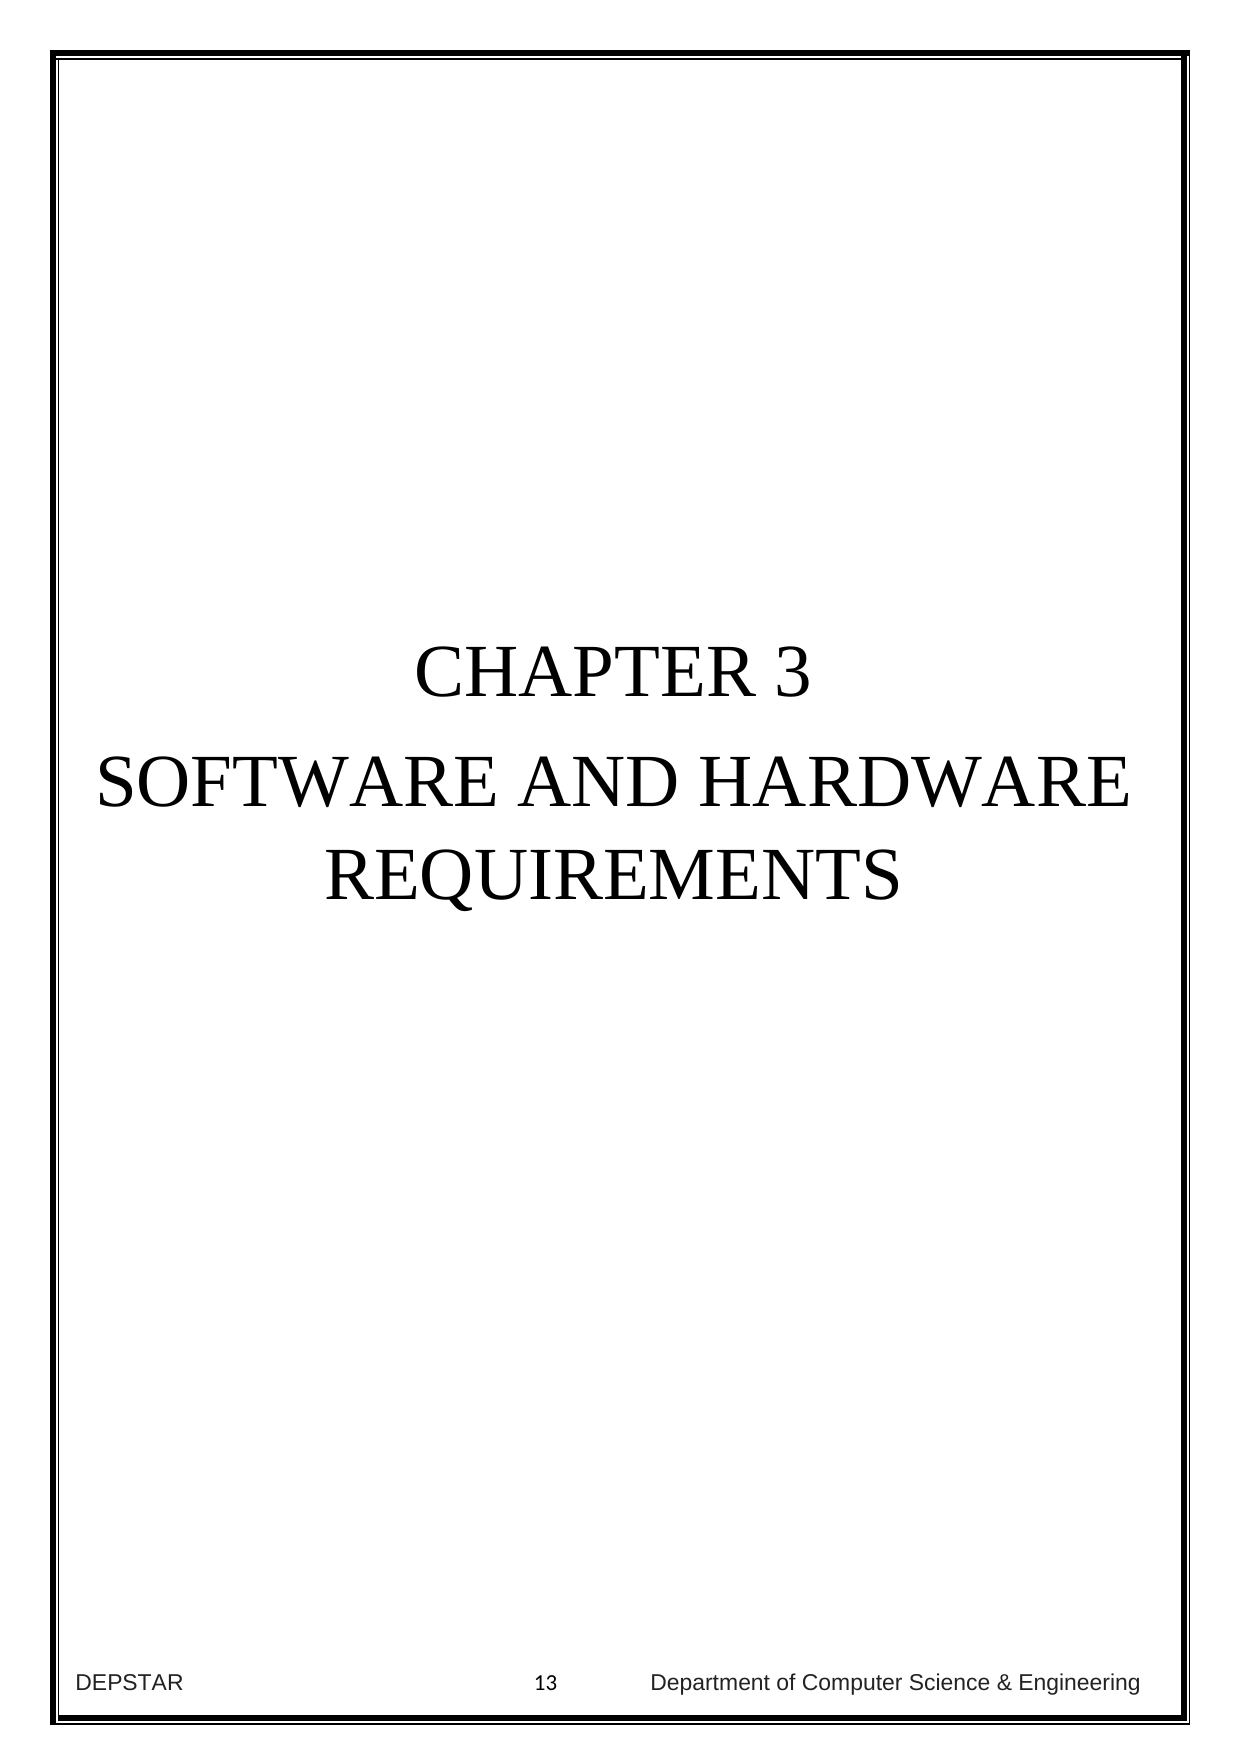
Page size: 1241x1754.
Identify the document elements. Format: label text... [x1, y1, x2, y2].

text SOFTWARE AND HARDWARE REQUIREMENTS [75, 736, 1152, 915]
text CHAPTER 3 [75, 626, 1152, 712]
